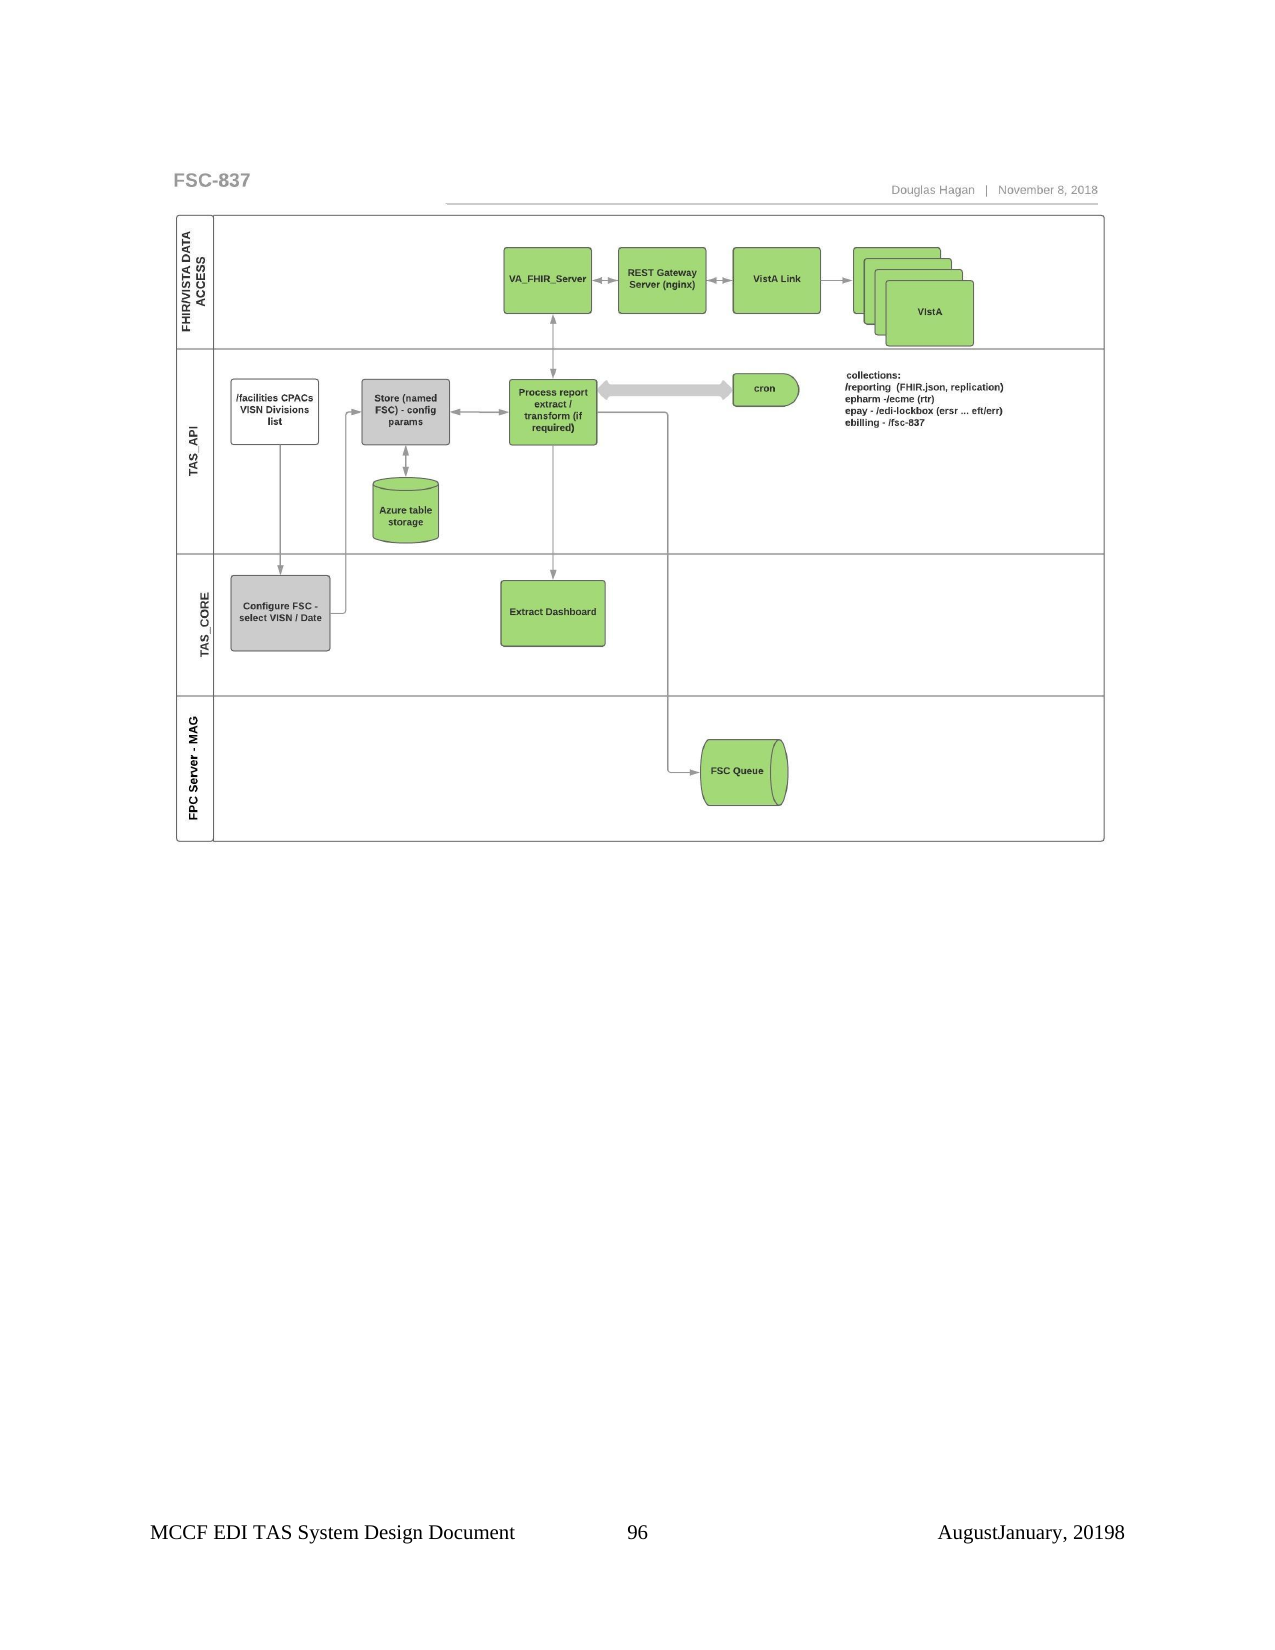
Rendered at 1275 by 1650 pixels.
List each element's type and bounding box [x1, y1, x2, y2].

picture [150, 150, 1125, 863]
